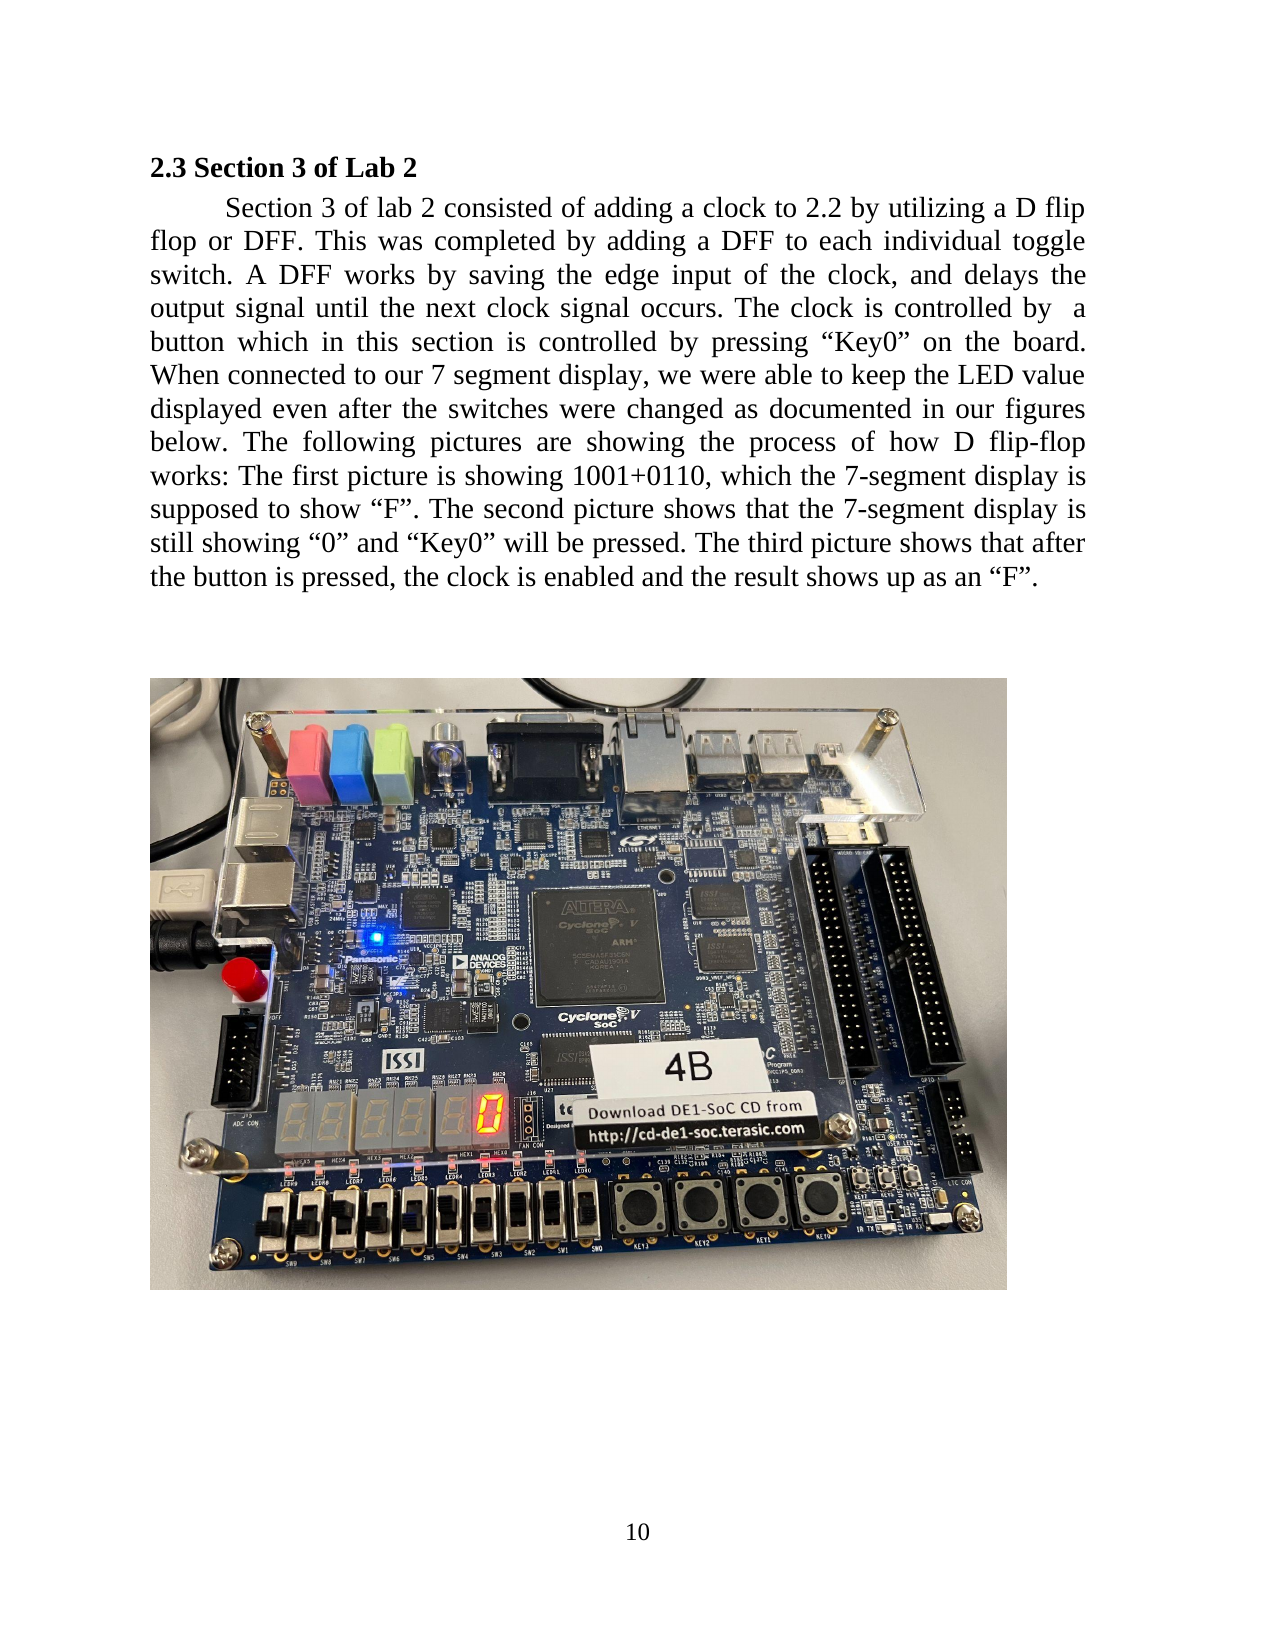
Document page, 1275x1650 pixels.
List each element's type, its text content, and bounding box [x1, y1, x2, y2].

text Section 3 of lab 2 consisted of adding a clock to 2.2 by utilizing a D flip flop or DFF. This was completed by adding a DFF to each individual toggle switch. A DFF works by saving the edge input of the clock, and delays the output signal until the next clock signal occurs. The clock is controlled by a button which in this section is controlled by pressing “Key0” on the board. When connected to our 7 segment display, we were able to keep the LED value displayed even after the switches were changed as documented in our figures below. The following pictures are showing the process of how D flip-flop works: The first picture is showing 1001+0110, which the 7-segment display is supposed to show “F”. The second picture shows that the 7-segment display is still showing “0” and “Key0” will be pressed. The third picture shows that after the button is pressed, the clock is enabled and the result shows up as an “F”. [150, 190, 1087, 592]
text 2.3 Section 3 of Lab 2 [150, 150, 1087, 183]
picture [150, 678, 1007, 1290]
